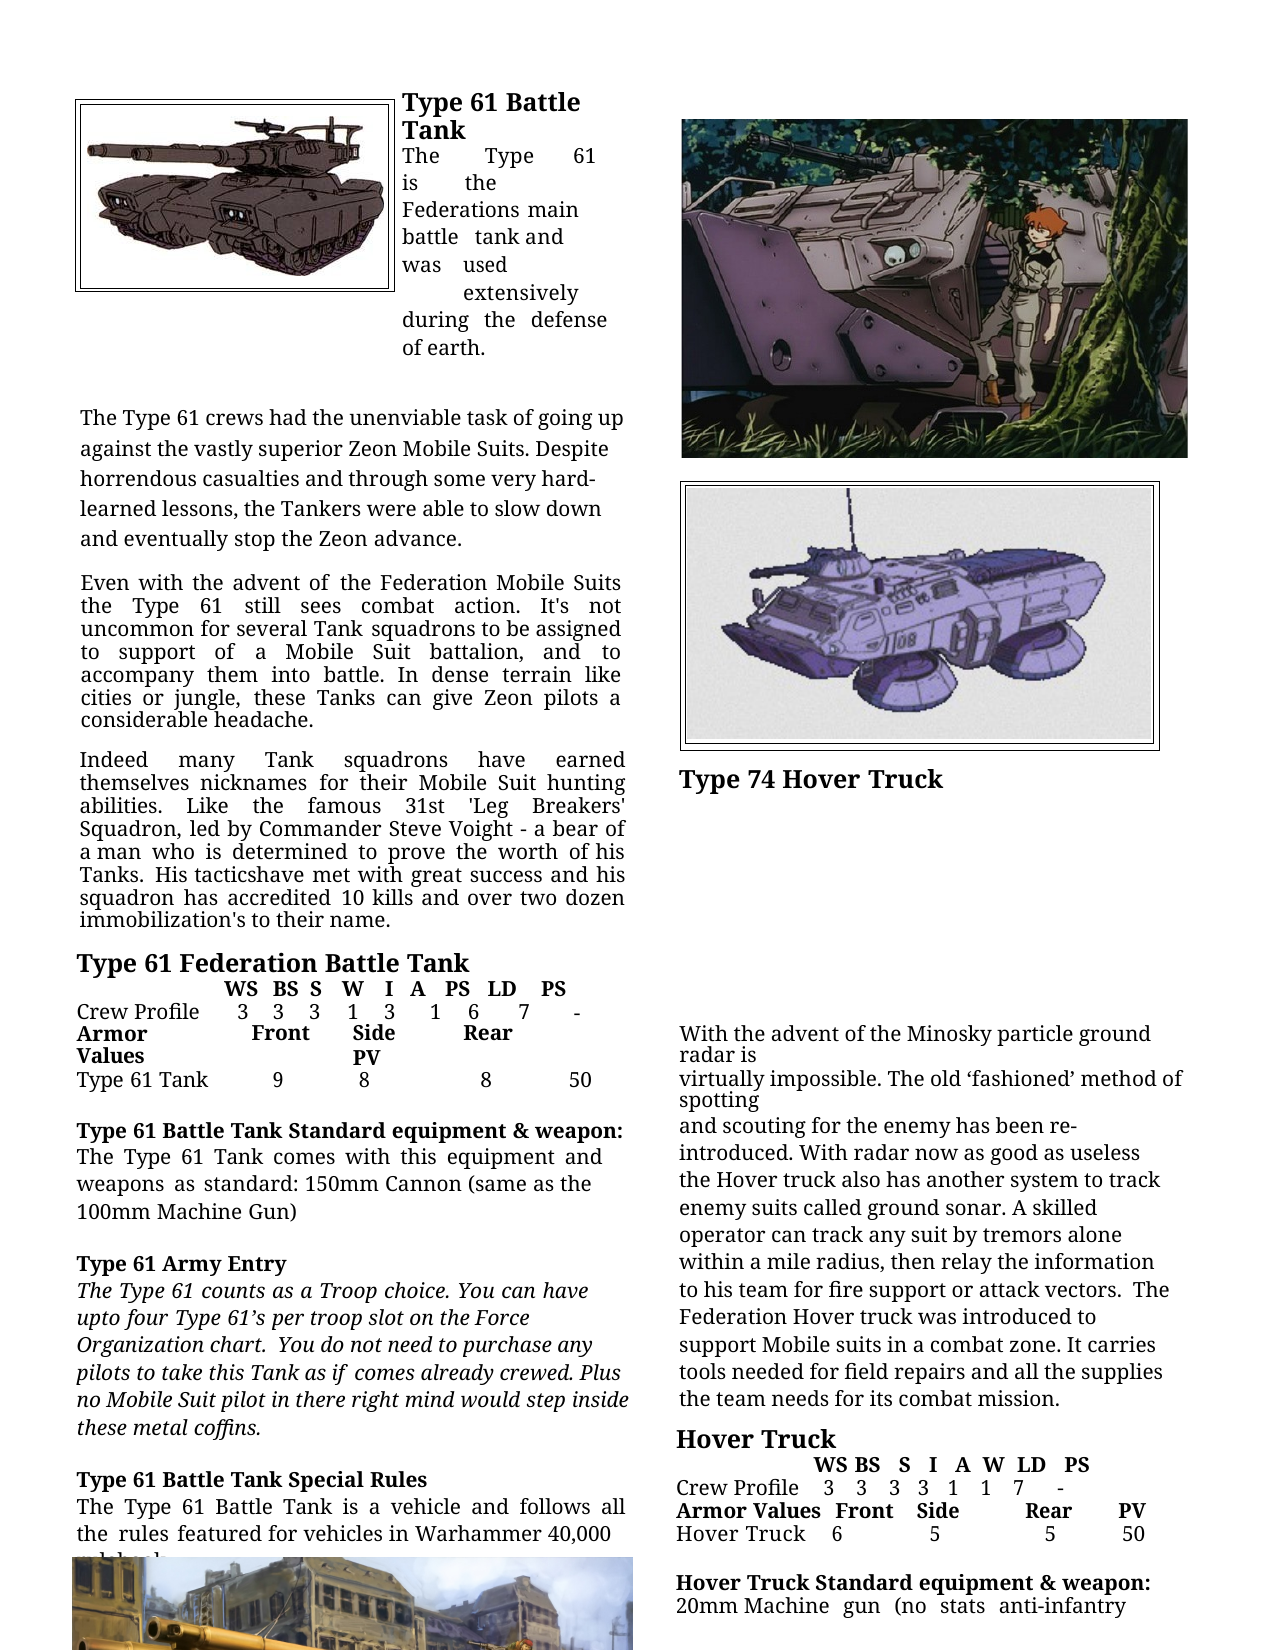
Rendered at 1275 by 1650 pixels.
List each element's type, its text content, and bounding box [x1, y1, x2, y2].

subtitle WS BS S W I A PS LD PS [224, 978, 602, 1001]
text is the Federations main battle tank and [402, 168, 591, 251]
subtitle Hover Truck [676, 1426, 1196, 1454]
text The Type 61 counts as a Troop choice. You can have upto four Type 61’s per troop slot on the Force Organization chart. You do not need to purchase any pilots to take this Tank as if comes already crewed. Plus no Mobile Suit pilot in there right mind would step inside these metal coffins. [76, 1276, 629, 1442]
picture [72, 1557, 633, 1650]
text Even with the advent of the Federation Mobile Suits the Type 61 still sees combat action. It's not uncommon for several Tank squadrons to be assigned to support of a Mobile Suit battalion, and to accompany them into battle. In dense terrain like cities or jungle, these Tanks can give Zeon pilots a considerable headache. [80, 572, 621, 732]
text The Type 61 [402, 145, 625, 168]
text virtually impossible. The old ‘fashioned’ method of spotting [679, 1069, 1196, 1112]
text The Type 61 crews had the unenviable task of going up against the vastly superior Zeon Mobile Suits. Despite horrendous casualties and through some very hard-learned lessons, the Tankers were able to slow down and eventually stop the Zeon advance. [80, 403, 625, 552]
subtitle Armor Values Front Side Rear PV [676, 1500, 1196, 1523]
text Hover Truck Standard equipment & weapon: 20mm Machine gun (no stats anti-infantry only) and ground sonar. [676, 1572, 1173, 1618]
subtitle Type 61 Battle Tank Standard equipment & weapon: [76, 1119, 633, 1143]
text Crew Profile 3 3 3 1 3 1 6 7 - [76, 1001, 625, 1024]
text The Type 61 Battle Tank is a vehicle and follows all the rules featured for vehicles in Warhammer 40,000 rulebook. [76, 1492, 629, 1557]
picture [87, 116, 384, 276]
text Crew Profile 3 3 3 3 1 1 7 - [676, 1477, 1196, 1500]
subtitle Armor Values [76, 1024, 197, 1067]
text With the advent of the Minosky particle ground radar is [679, 1024, 1196, 1067]
subtitle Type 61 Federation Battle Tank [76, 949, 625, 978]
text The Type 61 Tank comes with this equipment and weapons as standard: 150mm Cannon (same as the 100mm Machine Gun) [76, 1143, 629, 1226]
text Indeed many Tank squadrons have earned themselves nicknames for their Mobile Suit hunting abilities. Like the famous 31st 'Leg Breakers' Squadron, led by Commander Steve Voight - a bear of a man who is determined to prove the worth of his Tanks. His tacticshave met with great success and his squadron has accredited 10 kills and over two dozen immobilization's to their name. [79, 749, 625, 932]
subtitle WS BS S I A W LD PS [813, 1454, 1196, 1477]
text Front Side Rear PV [251, 1024, 598, 1069]
subtitle Type 61 Battle Tank [402, 90, 625, 145]
subtitle Type 61 Army Entry [76, 1253, 633, 1276]
text Type 61 Tank 9 8 8 50 [76, 1069, 633, 1092]
subtitle Type 61 Battle Tank Special Rules [76, 1469, 633, 1492]
text was used extensively during the defense of earth. [402, 251, 624, 361]
picture [687, 488, 1151, 739]
text and scouting for the enemy has been re-introduced. With radar now as good as useless the Hover truck also has another system to track enemy suits called ground sonar. A skilled operator can track any suit by tremors alone within a mile radius, then relay the information to his team for fire support or attack vectors. The Federation Hover truck was introduced to support Mobile suits in a combat zone. It carries tools needed for field repairs and all the supplies the team needs for its combat mission. [679, 1112, 1173, 1413]
text Hover Truck 6 5 5 50 [676, 1523, 1196, 1546]
picture [681, 119, 1188, 458]
subtitle Type 74 Hover Truck [679, 761, 1196, 796]
